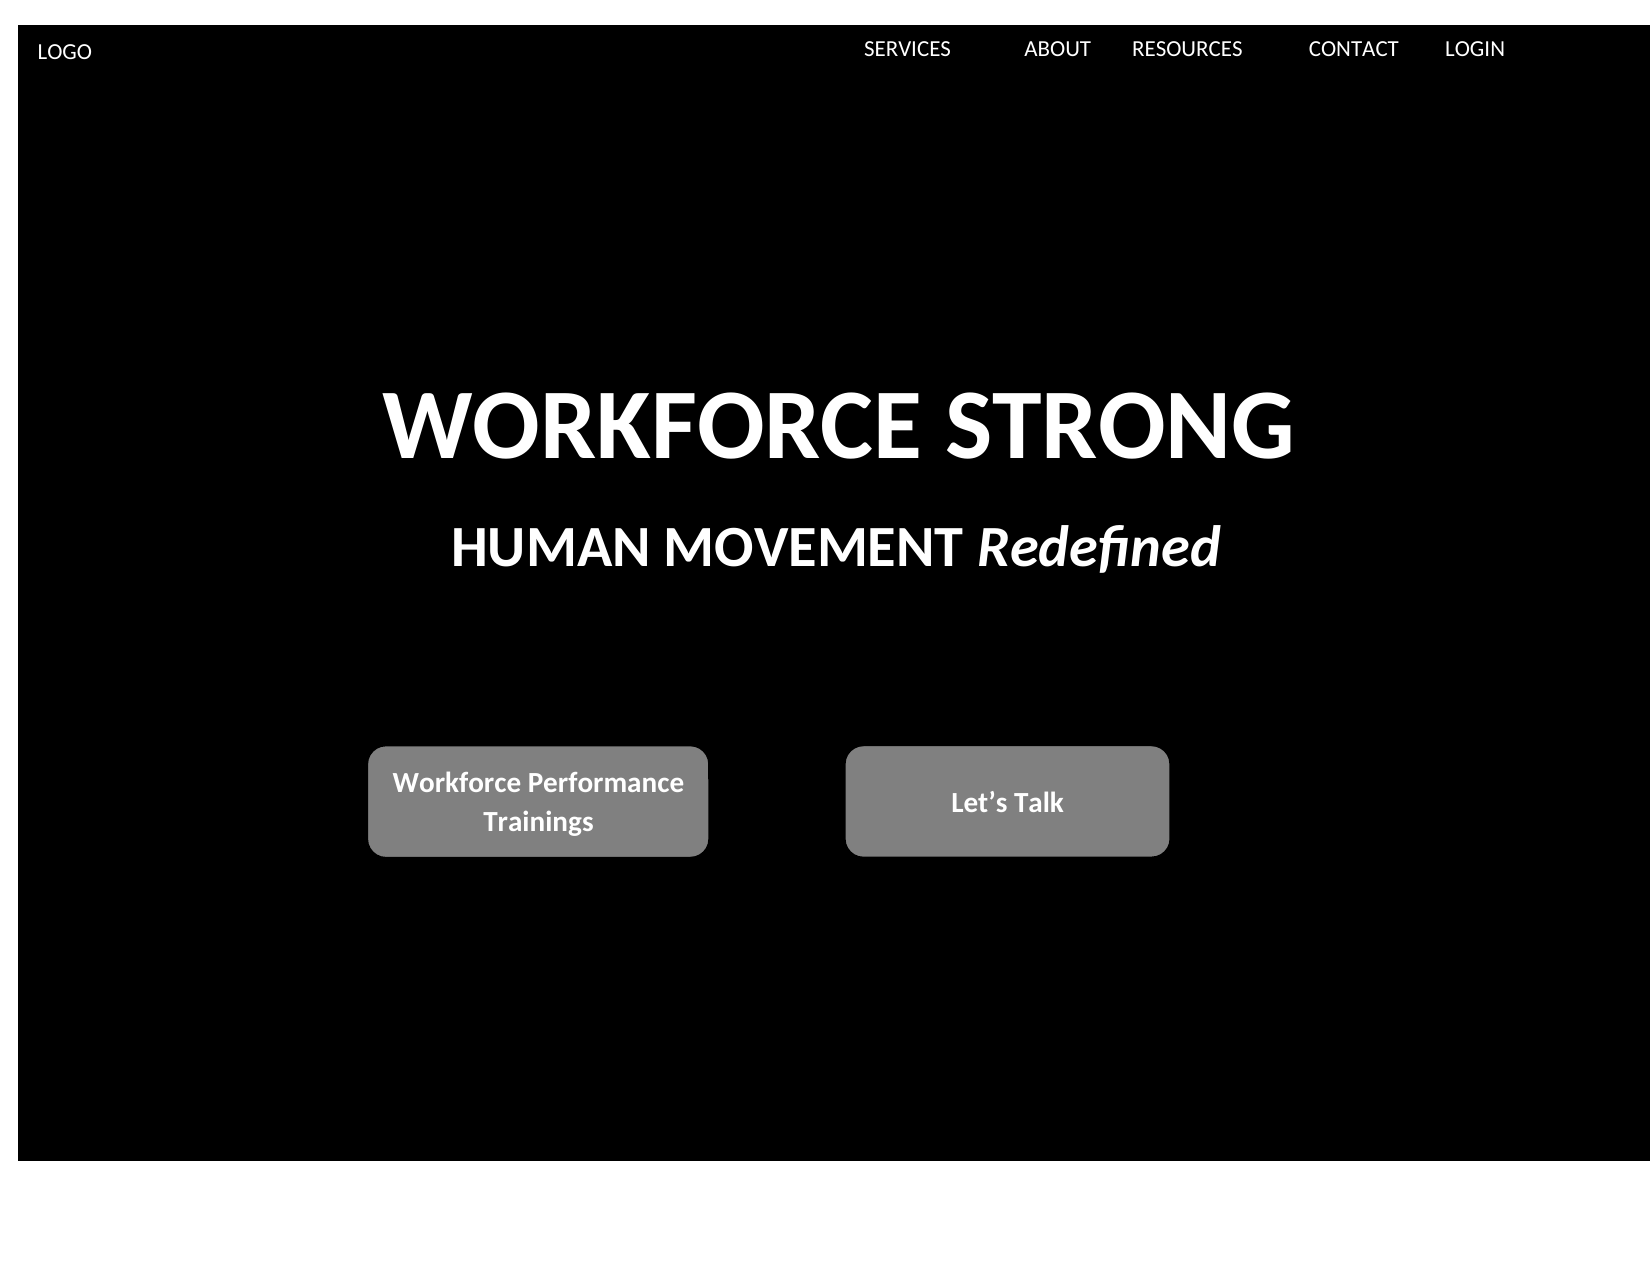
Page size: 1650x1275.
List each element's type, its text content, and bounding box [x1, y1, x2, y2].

text LOGO [37, 37, 1612, 66]
